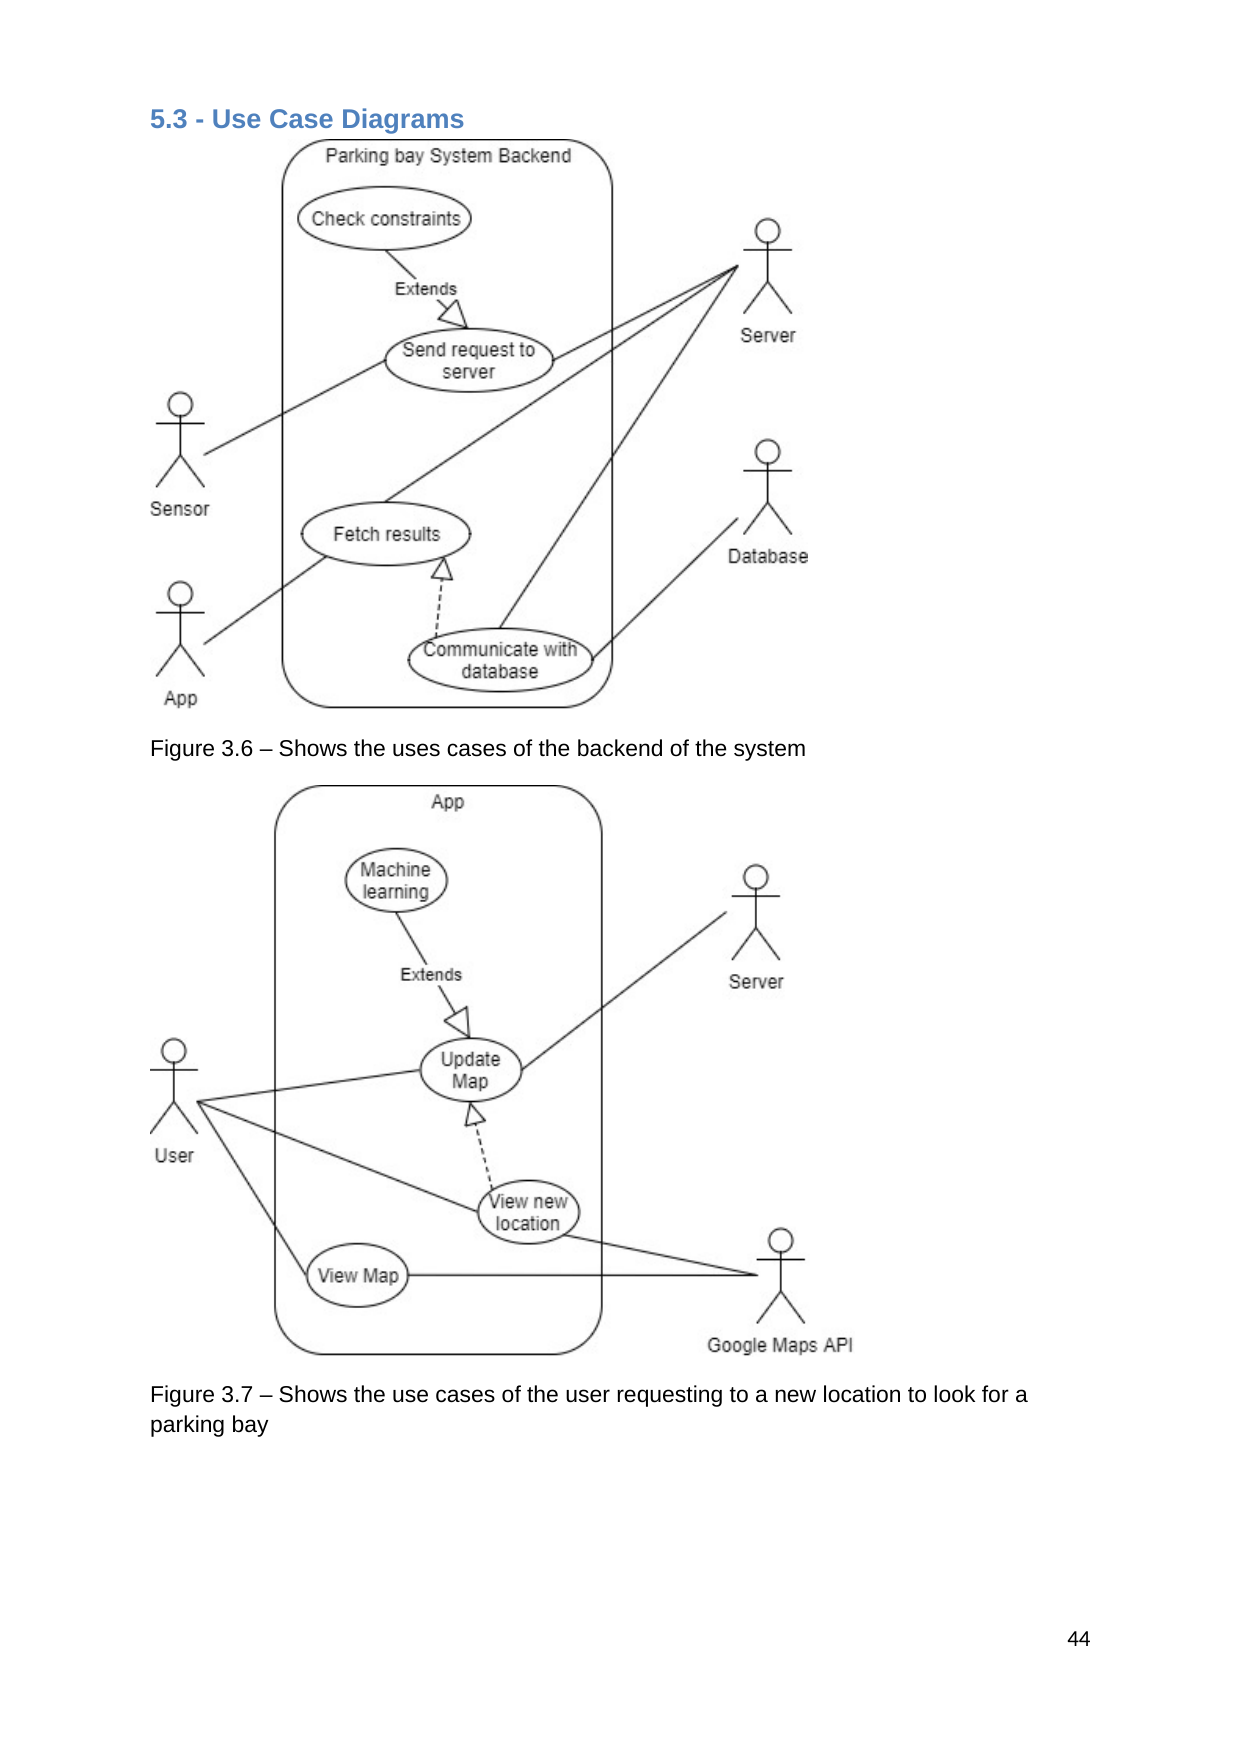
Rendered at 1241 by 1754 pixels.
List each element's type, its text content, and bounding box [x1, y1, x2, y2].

text Figure 3.6 – Shows the uses cases of the backend of the system [150, 735, 1090, 761]
subtitle 5.3 - Use Case Diagrams [150, 103, 1090, 135]
picture [150, 139, 808, 710]
text Figure 3.7 – Shows the use cases of the user requesting to a new location to look for a parking bay [150, 1381, 1090, 1437]
picture [150, 785, 855, 1357]
